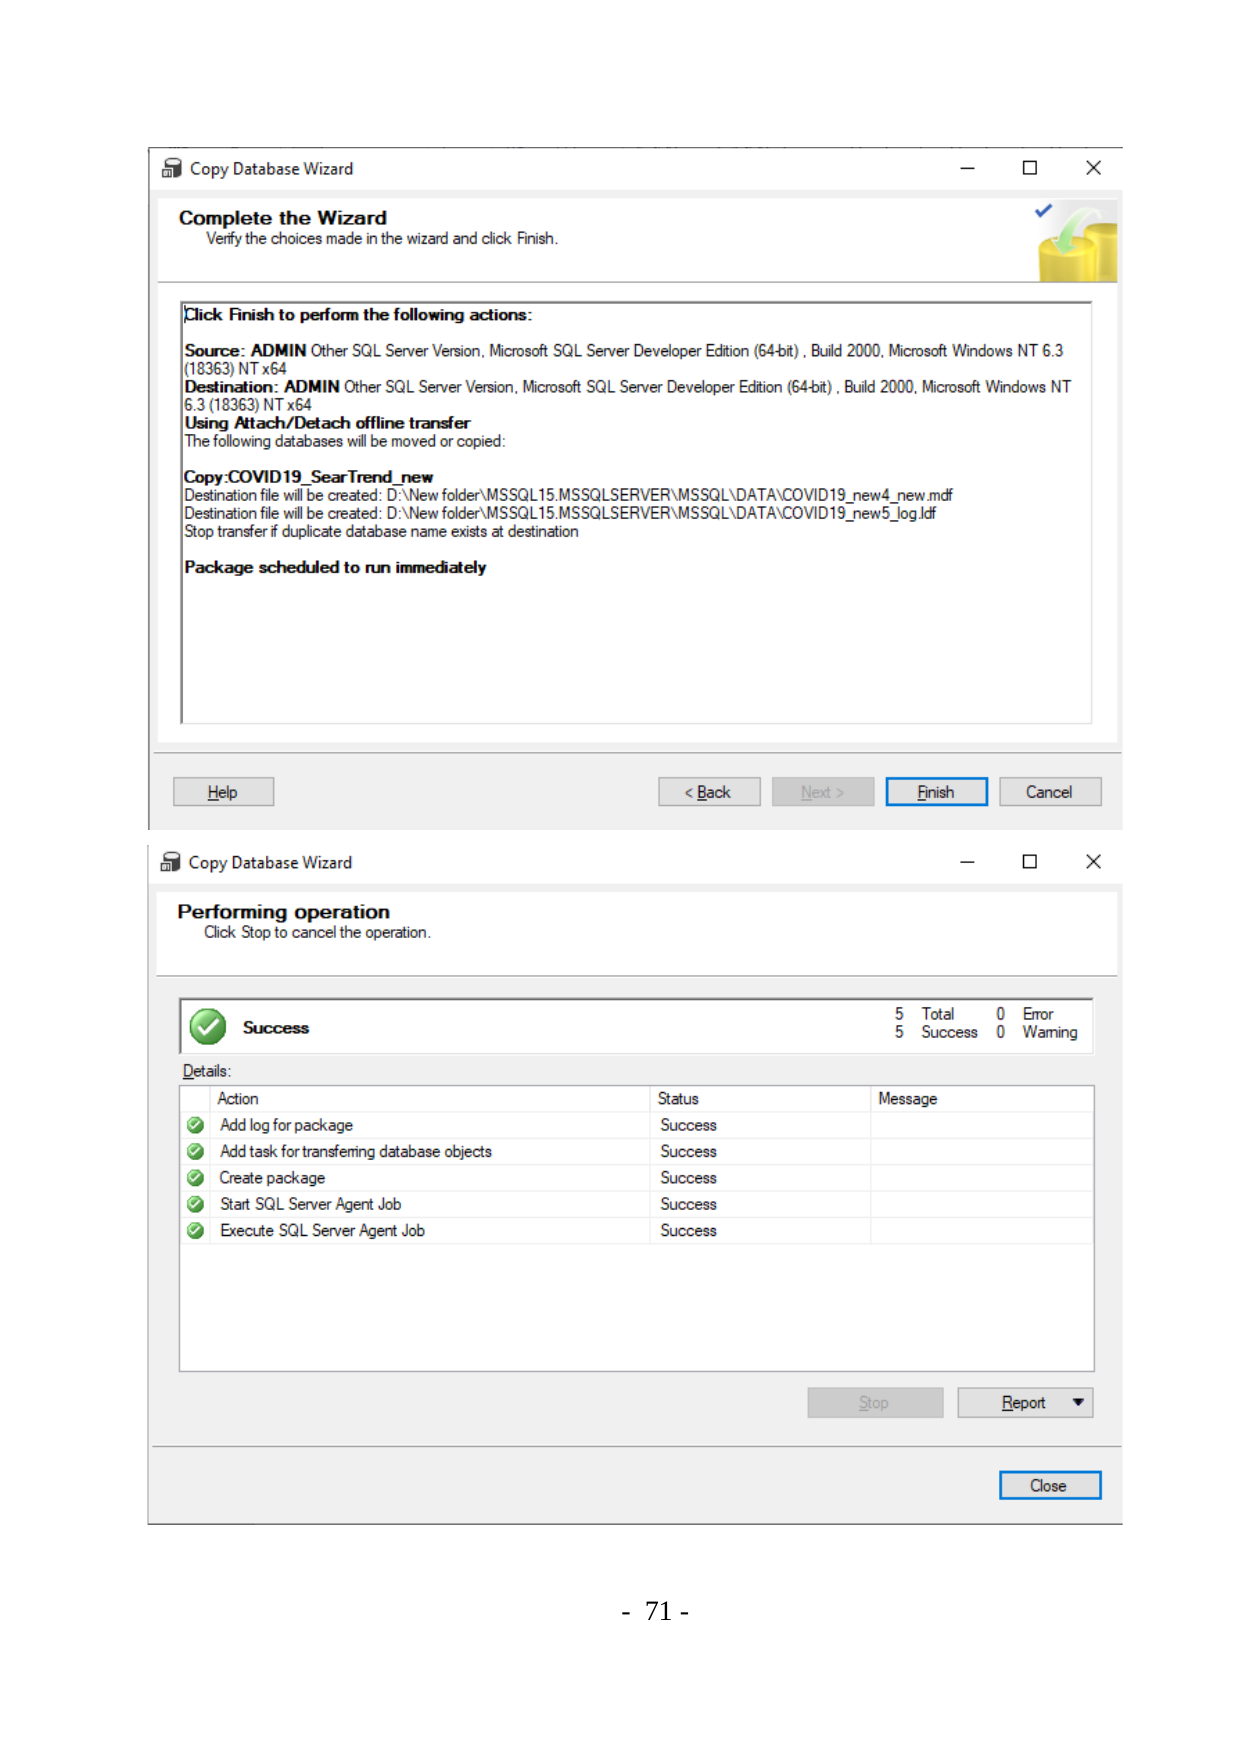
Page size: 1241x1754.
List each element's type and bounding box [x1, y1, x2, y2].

picture [147, 845, 1123, 1525]
picture [147, 147, 1123, 830]
